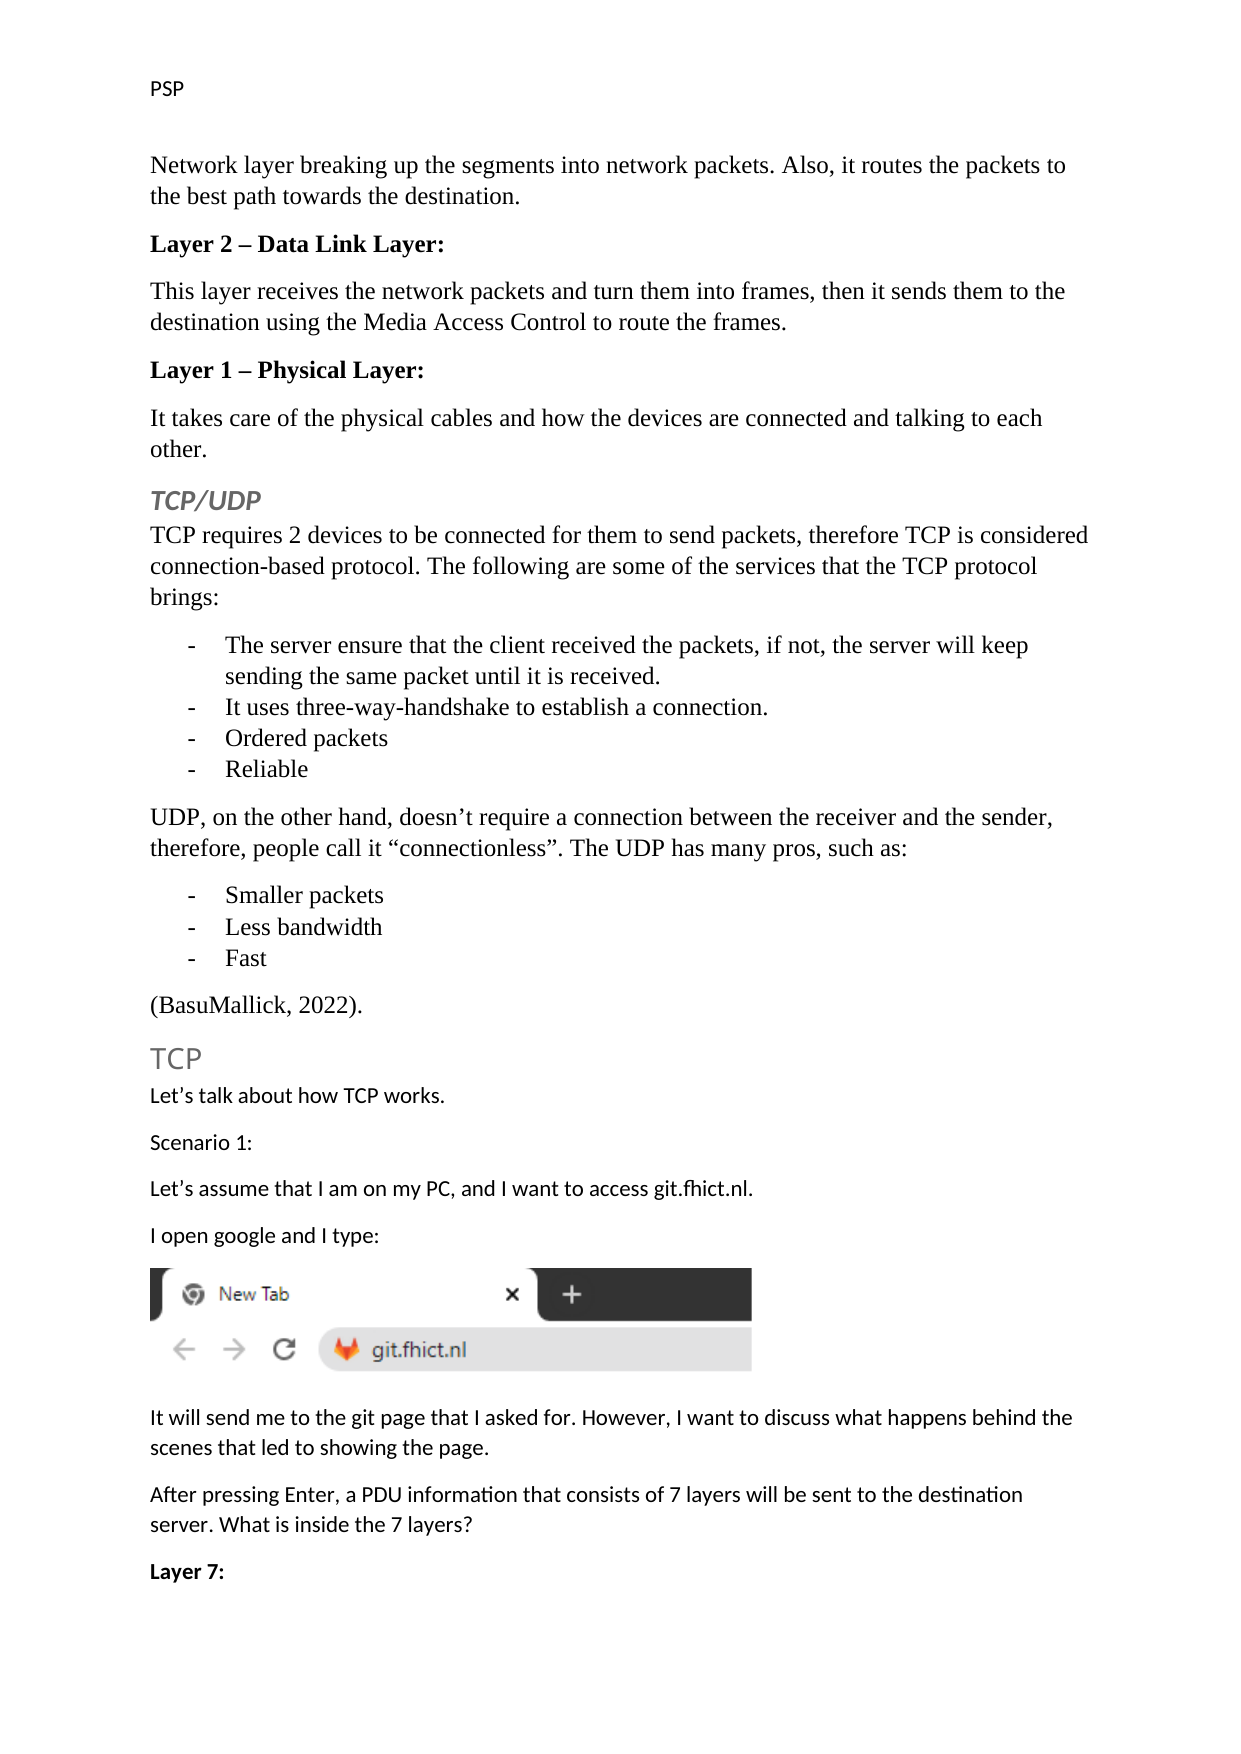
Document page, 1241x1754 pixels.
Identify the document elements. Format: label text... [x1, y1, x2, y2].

picture [150, 1268, 752, 1384]
text (BasuMallick, 2022). [150, 990, 1090, 1019]
text It takes care of the physical cables and how the devices are connected and talking to each other. [150, 403, 1090, 463]
text UDP, on the other hand, doesn’t require a connection between the receiver and the sender, therefore, people call it “connectionless”. The UDP has many pros, such as: [150, 802, 1090, 862]
subtitle TCP [150, 1038, 1090, 1078]
text After pressing Enter, a PDU information that consists of 7 layers will be sent to the destination server. What is inside the 7 layers? [150, 1480, 1090, 1538]
list Fast [187, 943, 1090, 971]
list Ordered packets [187, 723, 1090, 752]
text Layer 2 – Data Link Layer: [150, 229, 1090, 257]
list Less bandwidth [187, 912, 1090, 940]
list The server ensure that the client received the packets, if not, the server will keep sending the same packet until it is received. [187, 630, 1090, 690]
text Let’s talk about how TCP works. [150, 1081, 1090, 1109]
text Layer 7: [150, 1557, 1090, 1585]
list Smaller packets [187, 881, 1090, 909]
subtitle TCP/UDP [150, 482, 1090, 517]
text Let’s assume that I am on my PC, and I want to access git.fhict.nl. [150, 1174, 1090, 1203]
text Layer 1 – Physical Layer: [150, 355, 1090, 384]
text TCP requires 2 devices to be connected for them to send packets, therefore TCP is considered connection-based protocol. The following are some of the services that the TCP protocol brings: [150, 520, 1090, 611]
text It will send me to the git page that I asked for. However, I want to discuss what happens behind the scenes that led to showing the page. [150, 1403, 1090, 1461]
text Network layer breaking up the segments into network packets. Also, it routes the packets to the best path towards the destination. [150, 150, 1090, 210]
text This layer receives the network packets and turn them into frames, then it sends them to the destination using the Media Access Control to route the frames. [150, 276, 1090, 336]
text I open google and I type: [150, 1221, 1090, 1249]
text Scenario 1: [150, 1128, 1090, 1156]
list It uses three-way-handshake to establish a connection. [187, 692, 1090, 721]
list Reliable [187, 754, 1090, 783]
